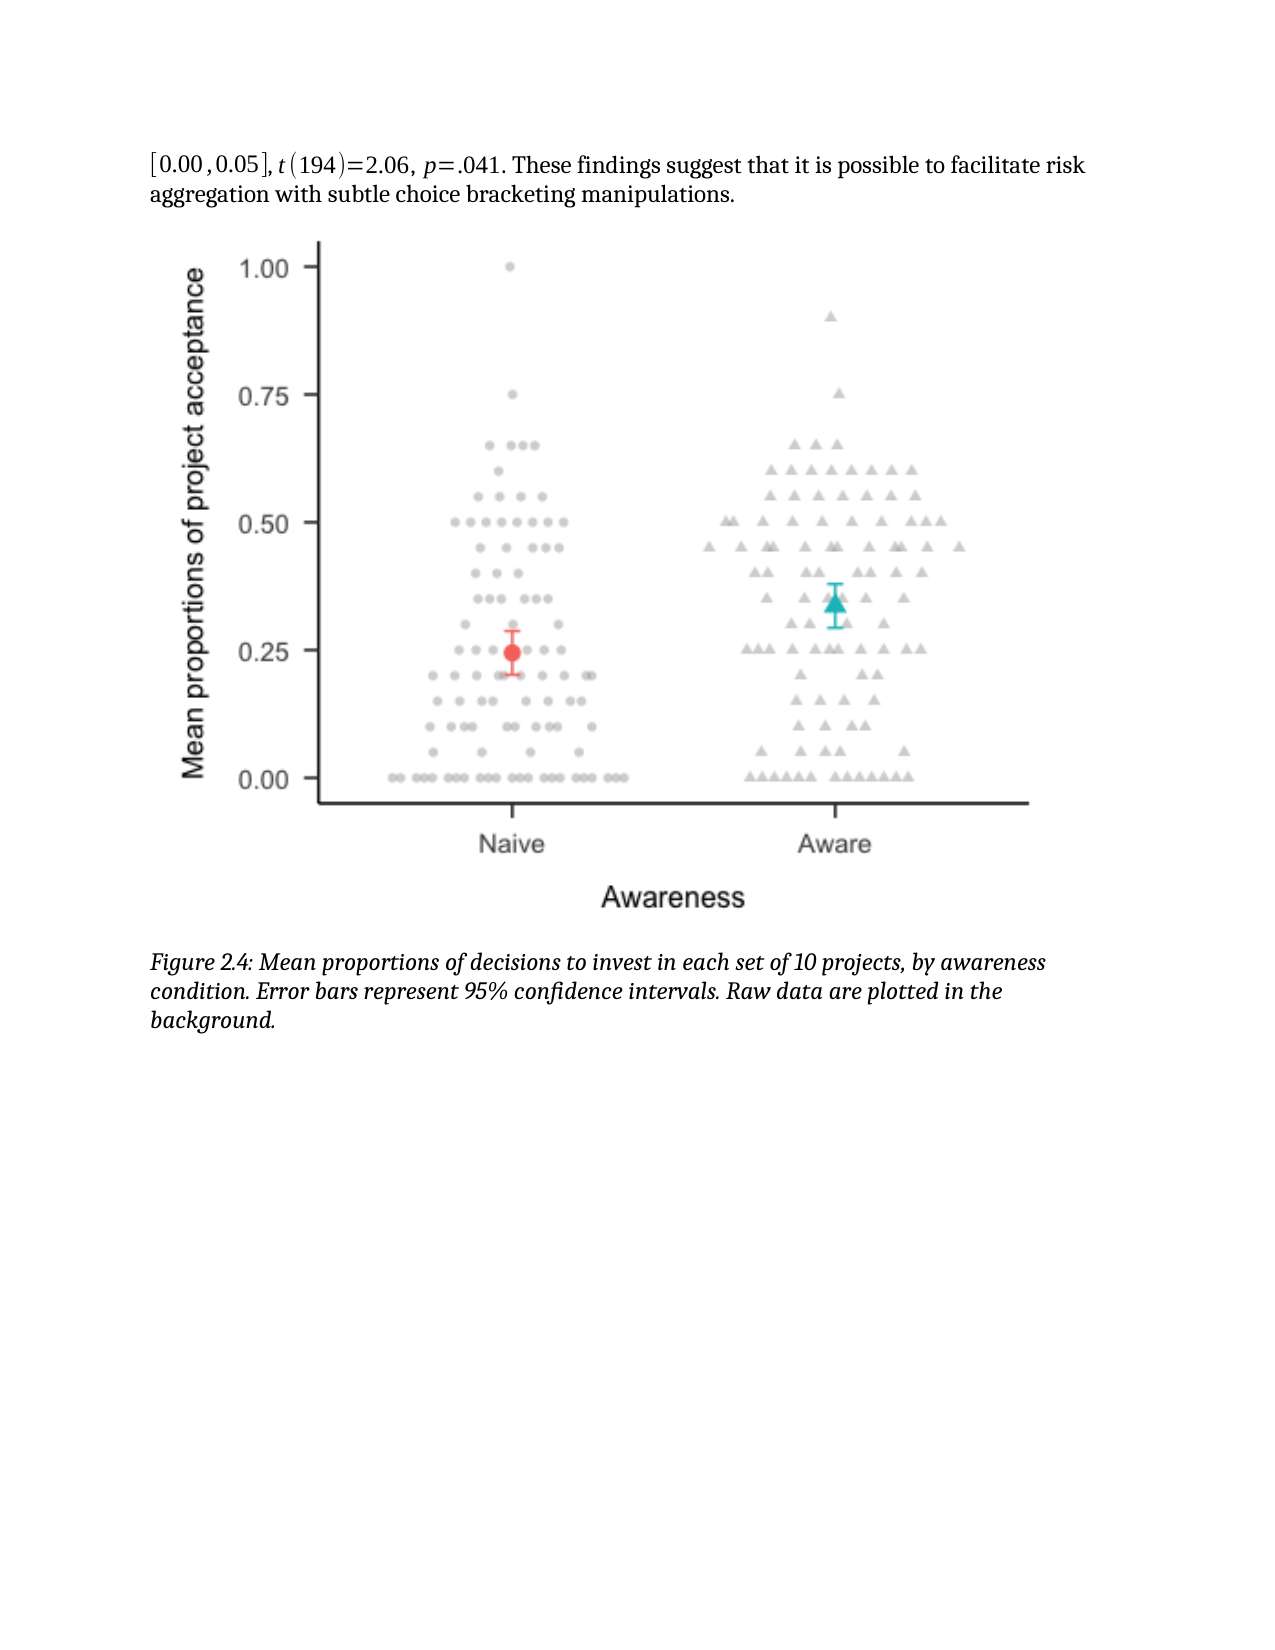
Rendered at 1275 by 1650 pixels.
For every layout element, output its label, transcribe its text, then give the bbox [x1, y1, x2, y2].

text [150, 150, 1125, 209]
picture [168, 227, 1044, 928]
text Figure 2.4: Mean proportions of decisions to invest in each set of 10 projects, by awareness condition. Error bars represent 95% confidence intervals. Raw data are plotted in the background. [150, 948, 1125, 1034]
